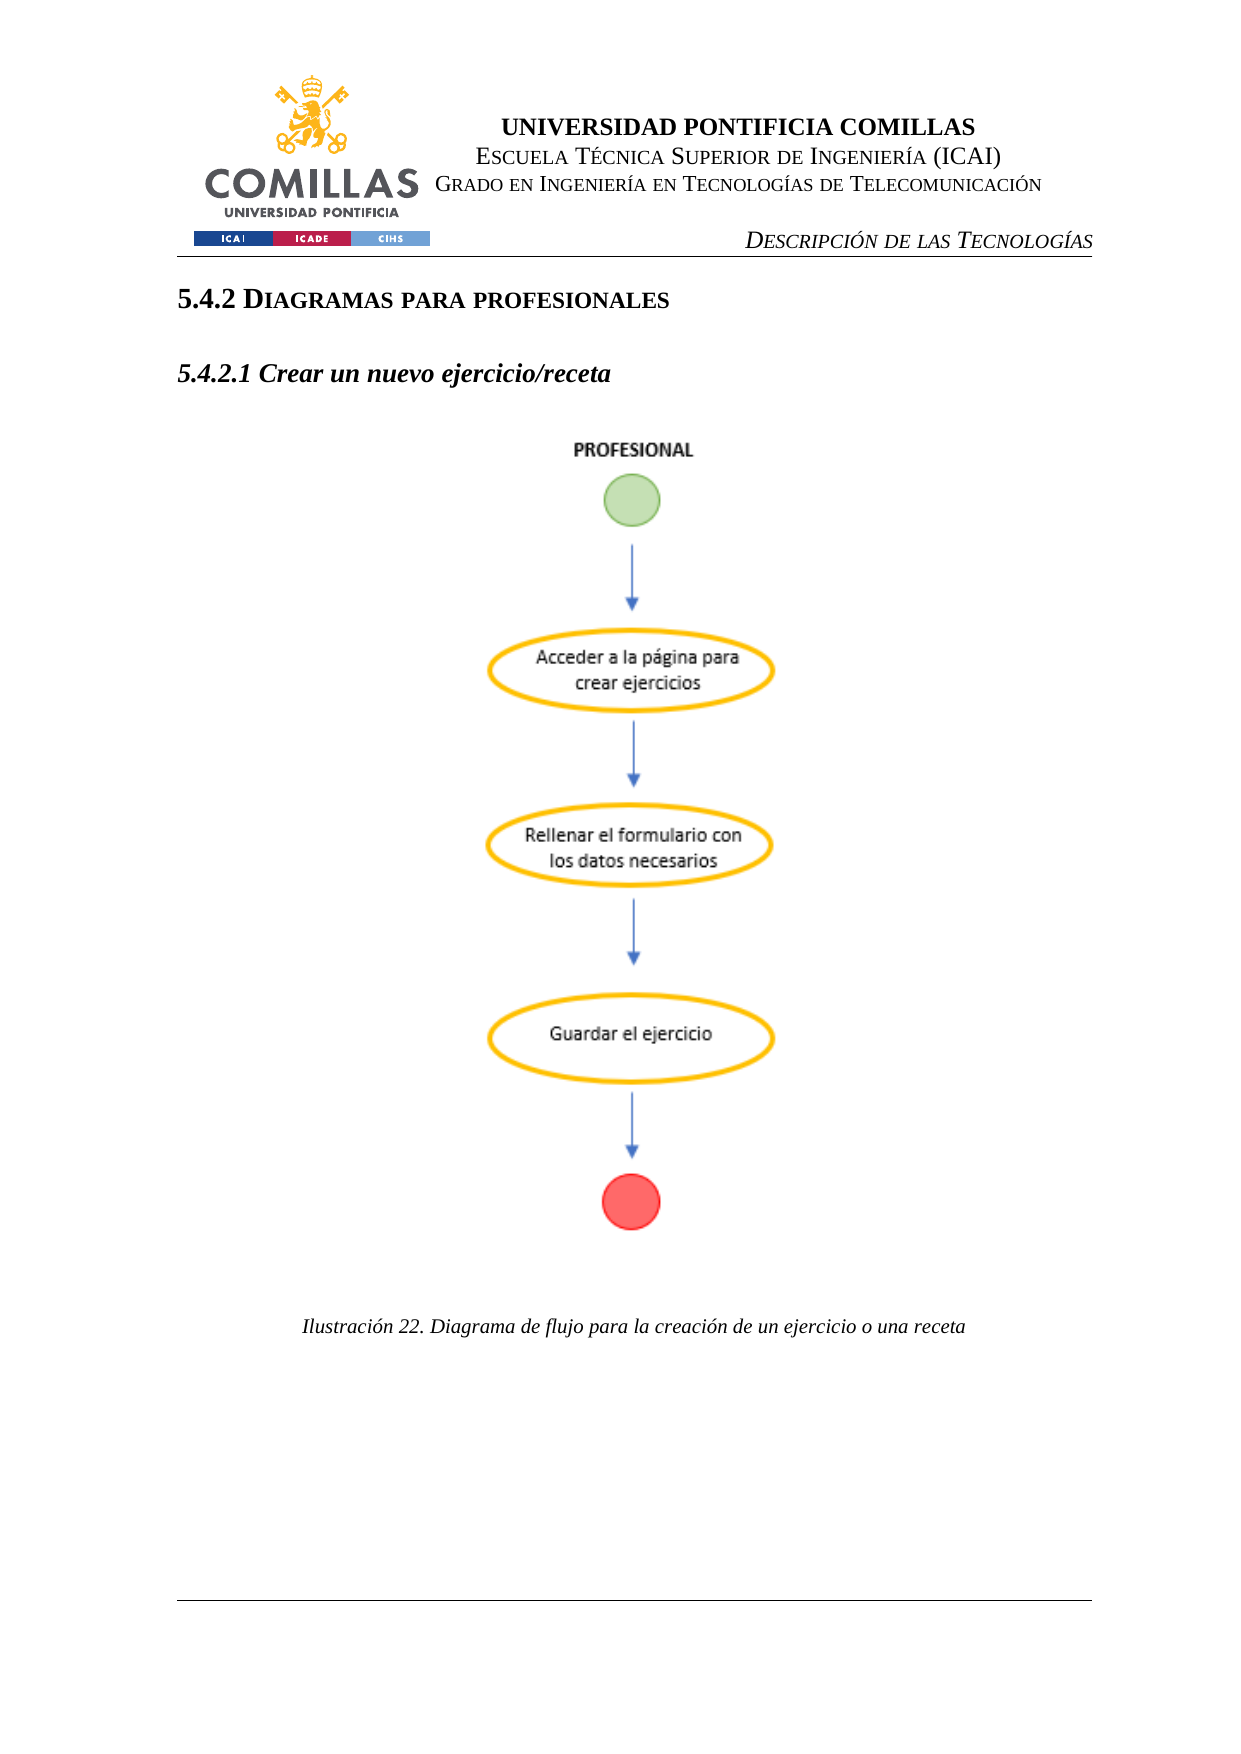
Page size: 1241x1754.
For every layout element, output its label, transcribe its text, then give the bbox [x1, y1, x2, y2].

text Ilustración . Diagrama de flujo para la creación de un ejercicio o una receta [177, 1314, 1092, 1338]
picture [419, 410, 851, 1275]
subtitle Diagramas para profesionales [177, 282, 1092, 315]
subtitle Crear un nuevo ejercicio/receta [177, 357, 1092, 388]
